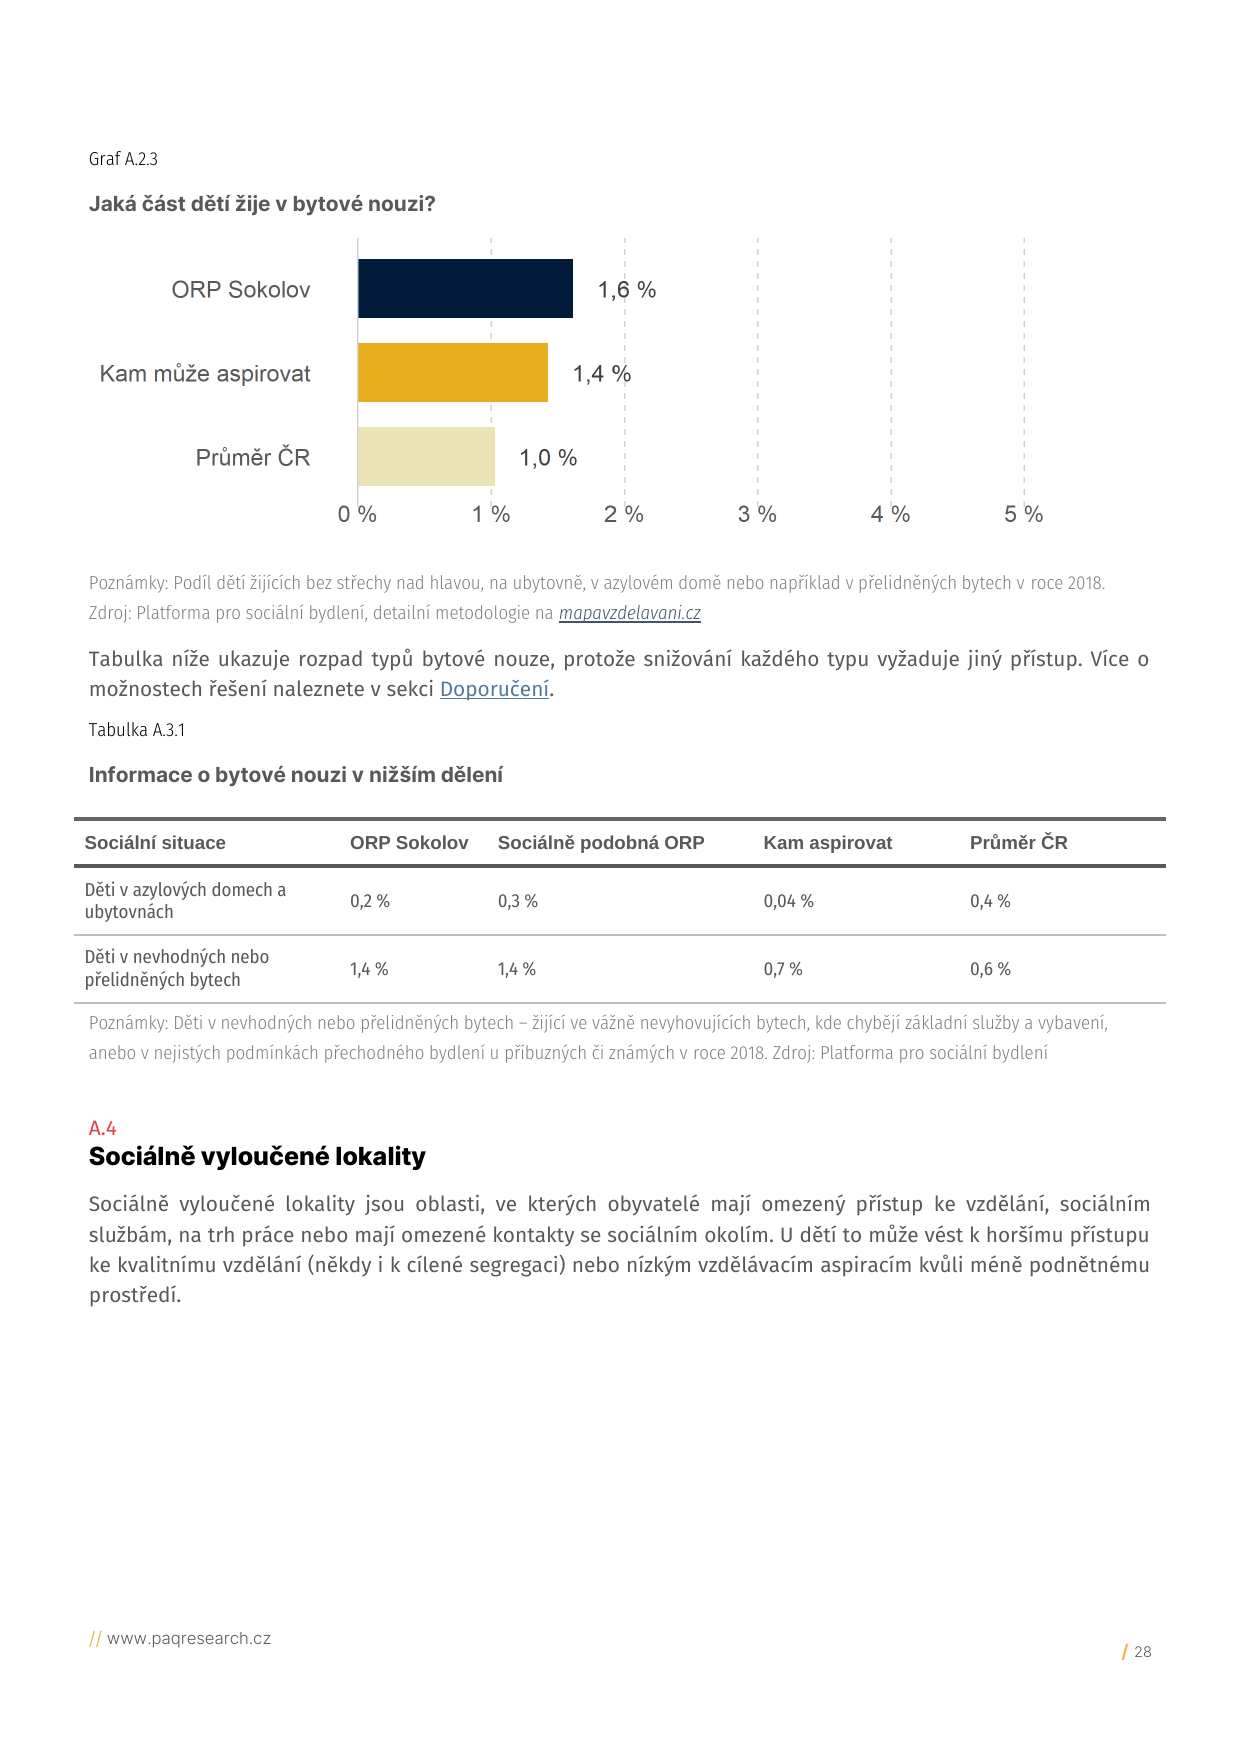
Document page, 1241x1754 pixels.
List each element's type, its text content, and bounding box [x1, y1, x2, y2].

table_header Sociální situace [74, 821, 339, 864]
table_cell Děti v azylových domech a ubytovnách [74, 868, 339, 934]
table_header Průměr ČR [960, 821, 1166, 864]
picture [88, 216, 1139, 548]
table_cell 0,6 % [960, 936, 1166, 1002]
text Informace o bytové nouzi v nižším dělení [89, 757, 1152, 787]
table_cell 1,4 % [340, 936, 487, 1002]
table_cell 0,4 % [960, 868, 1166, 934]
text Poznámky: Děti v nevhodných nebo přelidněných bytech – žijící ve vážně nevyhovujících bytech, kde chybějí základní služby a vybavení, anebo v nejistých podmínkách přechodného bydlení u příbuzných či známých v roce 2018. Zdroj: Platforma pro sociální bydlení [89, 1004, 1152, 1064]
text Graf A.2.3 [89, 148, 1152, 170]
table_header ORP Sokolov [340, 821, 487, 864]
subtitle Sociálně vyloučené lokality [89, 1141, 1152, 1172]
text A.4 [89, 1111, 1152, 1141]
text Poznámky: Podíl dětí žijících bez střechy nad hlavou, na ubytovně, v azylovém domě nebo například v přelidněných bytech v roce 2018. Zdroj: Platforma pro sociální bydlení, detailní metodologie na mapavzdelavani.cz [89, 564, 1152, 625]
table_cell 1,4 % [487, 936, 753, 1002]
table_cell 0,7 % [753, 936, 959, 1002]
table_cell 0,3 % [487, 868, 753, 934]
text Sociálně vyloučené lokality jsou oblasti, ve kterých obyvatelé mají omezený přístup ke vzdělání, sociálním službám, na trh práce nebo mají omezené kontakty se sociálním okolím. U dětí to může vést k horšímu přístupu ke kvalitnímu vzdělání (někdy i k cílené segregaci) nebo nízkým vzdělávacím aspiracím kvůli méně podnětnému prostředí. [89, 1187, 1152, 1308]
table_cell Děti v nevhodných nebo přelidněných bytech [74, 936, 339, 1002]
text Tabulka A.3.1 [89, 718, 1152, 741]
text Jaká část dětí žije v bytové nouzi? [89, 186, 1152, 216]
table_cell 0,2 % [340, 868, 487, 934]
table_header Kam aspirovat [753, 821, 959, 864]
table_cell 0,04 % [753, 868, 959, 934]
table_header Sociálně podobná ORP [487, 821, 753, 864]
text Tabulka níže ukazuje rozpad typů bytové nouze, protože snižování každého typu vyžaduje jiný přístup. Více o možnostech řešení naleznete v sekci Doporučení. [89, 641, 1152, 702]
